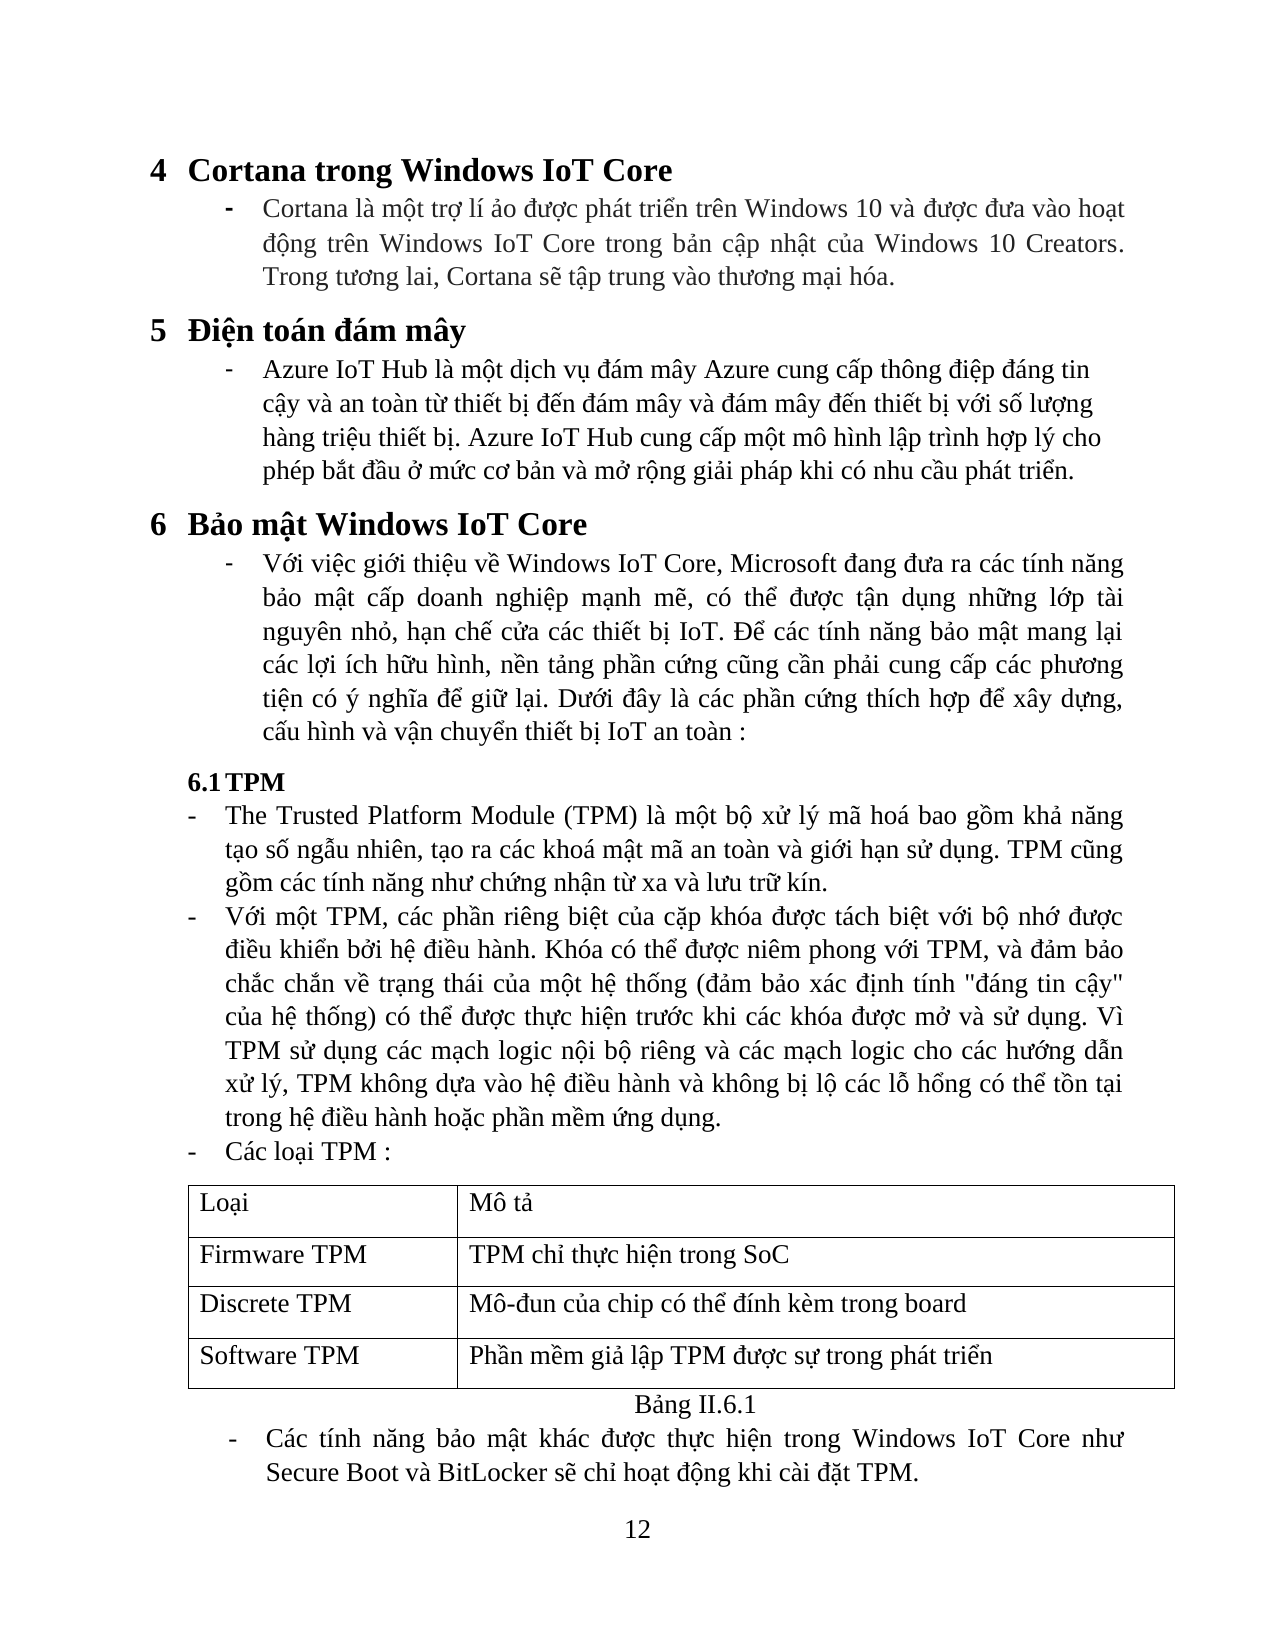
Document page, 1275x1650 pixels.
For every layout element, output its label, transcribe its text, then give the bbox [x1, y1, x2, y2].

table_cell Mô-đun của chip có thể đính kèm trong board [458, 1287, 1174, 1338]
list Với việc giới thiệu về Windows IoT Core, Microsoft đang đưa ra các tính năng bảo mật cấp doanh nghiệp mạnh mẽ, có thể được tận dụng những lớp tài nguyên nhỏ, hạn chế cửa các thiết bị IoT. Để các tính năng bảo mật mang lại các lợi ích hữu hình, nền tảng phần cứng cũng cần phải cung cấp các phương tiện có ý nghĩa để giữ lại. Dưới đây là các phần cứng thích hợp để xây dựng, cấu hình và vận chuyển thiết bị IoT an toàn : [225, 546, 1125, 747]
list Các loại TPM : [187, 1135, 1125, 1166]
table_cell Discrete TPM [189, 1287, 457, 1338]
list Các tính năng bảo mật khác được thực hiện trong Windows IoT Core như Secure Boot và BitLocker sẽ chỉ hoạt động khi cài đặt TPM. [228, 1422, 1125, 1487]
list Cortana là một trợ lí ảo được phát triển trên Windows 10 và được đưa vào hoạt động trên Windows IoT Core trong bản cập nhật của Windows 10 Creators. Trong tương lai, Cortana sẽ tập trung vào thương mại hóa. [225, 191, 1125, 291]
list Bảng II.6.1 [266, 1389, 1125, 1420]
subtitle Cortana trong Windows IoT Core [150, 150, 1125, 188]
table_header Loại [189, 1186, 457, 1237]
table_cell Firmware TPM [189, 1238, 457, 1286]
table_cell TPM chỉ thực hiện trong SoC [458, 1238, 1174, 1286]
subtitle Điện toán đám mây [150, 311, 1125, 349]
list The Trusted Platform Module (TPM) là một bộ xử lý mã hoá bao gồm khả năng tạo số ngẫu nhiên, tạo ra các khoá mật mã an toàn và giới hạn sử dụng. TPM cũng gồm các tính năng như chứng nhận từ xa và lưu trữ kín. [187, 799, 1125, 897]
list Azure IoT Hub là một dịch vụ đám mây Azure cung cấp thông điệp đáng tin cậy và an toàn từ thiết bị đến đám mây và đám mây đến thiết bị với số lượng hàng triệu thiết bị. Azure IoT Hub cung cấp một mô hình lập trình hợp lý cho phép bắt đầu ở mức cơ bản và mở rộng giải pháp khi có nhu cầu phát triển. [225, 352, 1125, 486]
subtitle TPM [187, 766, 1125, 797]
list Với một TPM, các phần riêng biệt của cặp khóa được tách biệt với bộ nhớ được điều khiển bởi hệ điều hành. Khóa có thể được niêm phong với TPM, và đảm bảo chắc chắn về trạng thái của một hệ thống (đảm bảo xác định tính "đáng tin cậy" của hệ thống) có thể được thực hiện trước khi các khóa được mở và sử dụng. Vì TPM sử dụng các mạch logic nội bộ riêng và các mạch logic cho các hướng dẫn xử lý, TPM không dựa vào hệ điều hành và không bị lộ các lỗ hổng có thể tồn tại trong hệ điều hành hoặc phần mềm ứng dụng. [187, 900, 1125, 1132]
table_cell Software TPM [189, 1339, 457, 1388]
subtitle Bảo mật Windows IoT Core [150, 504, 1125, 543]
table_header Mô tả [458, 1186, 1174, 1237]
table_cell Phần mềm giả lập TPM được sự trong phát triển [458, 1339, 1174, 1388]
